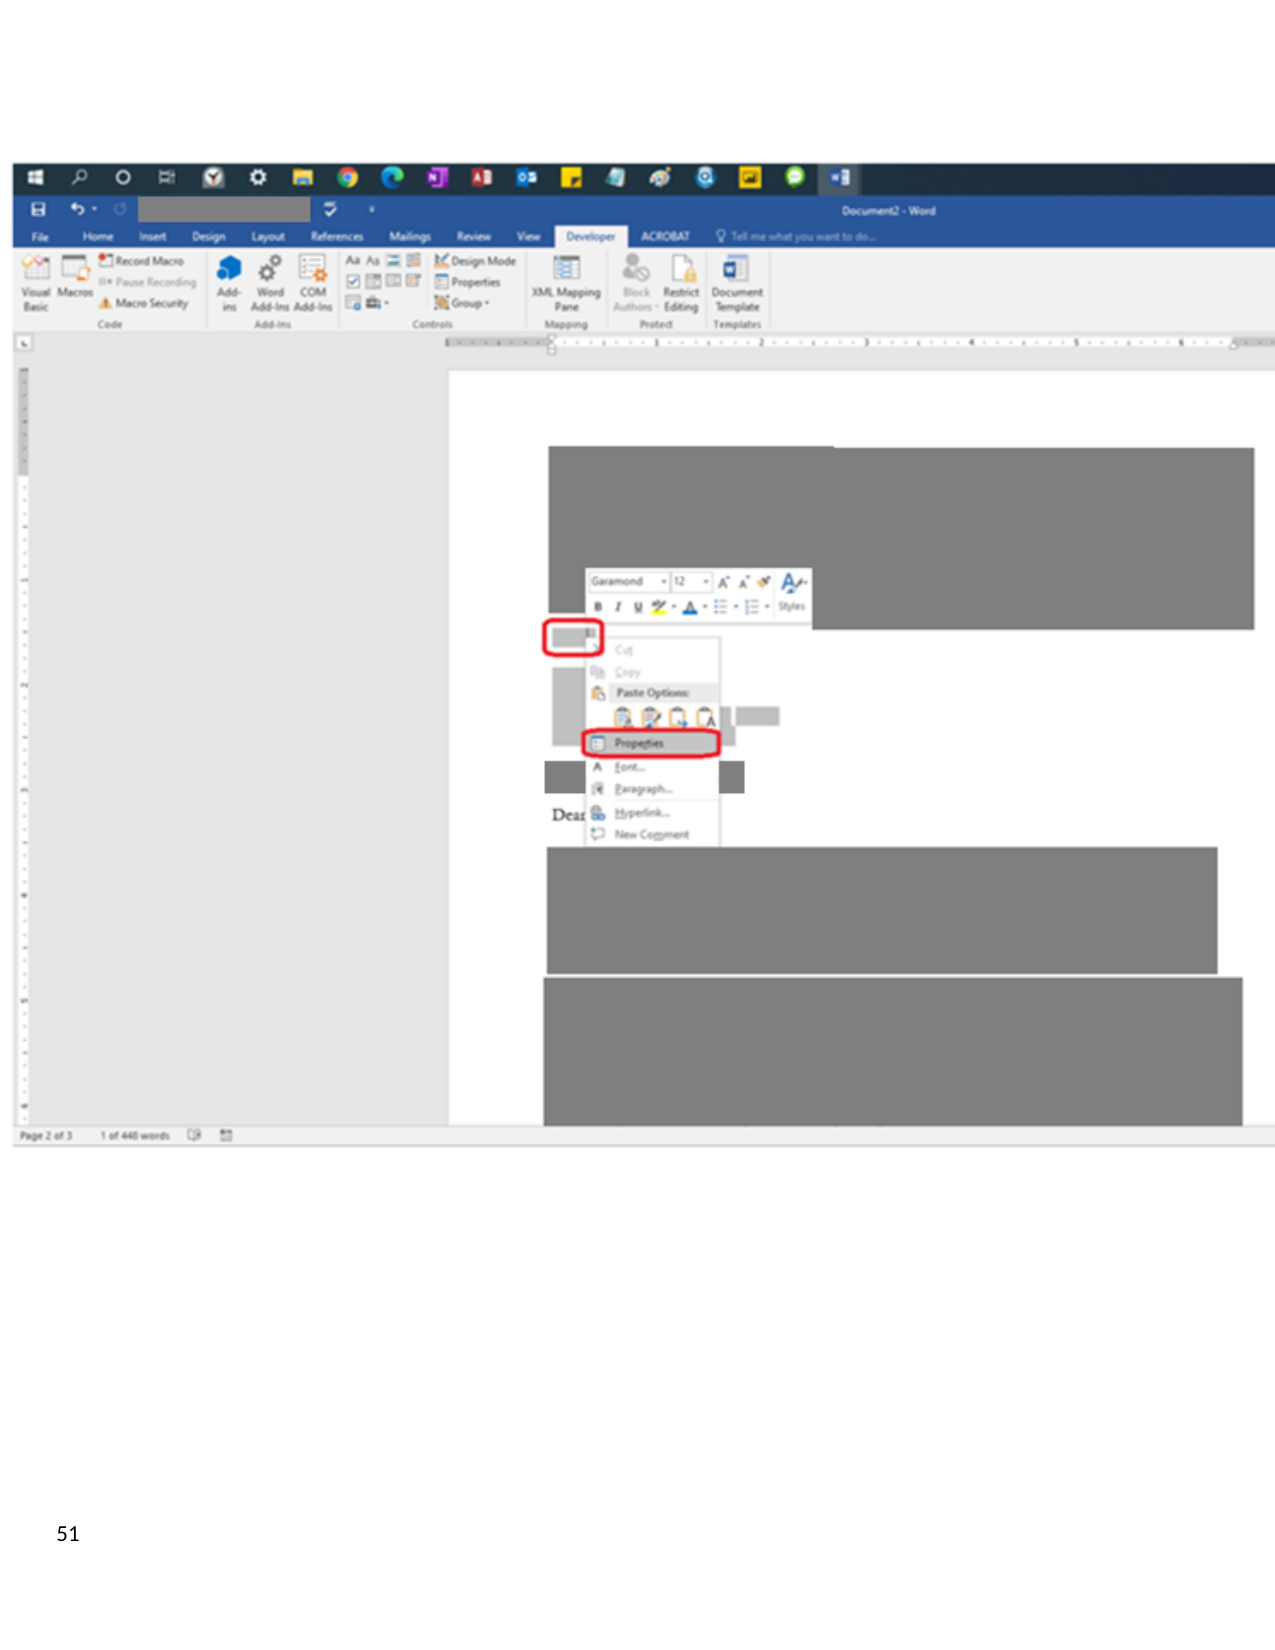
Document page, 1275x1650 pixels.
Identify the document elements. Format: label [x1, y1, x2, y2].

picture [0, 150, 1275, 1165]
